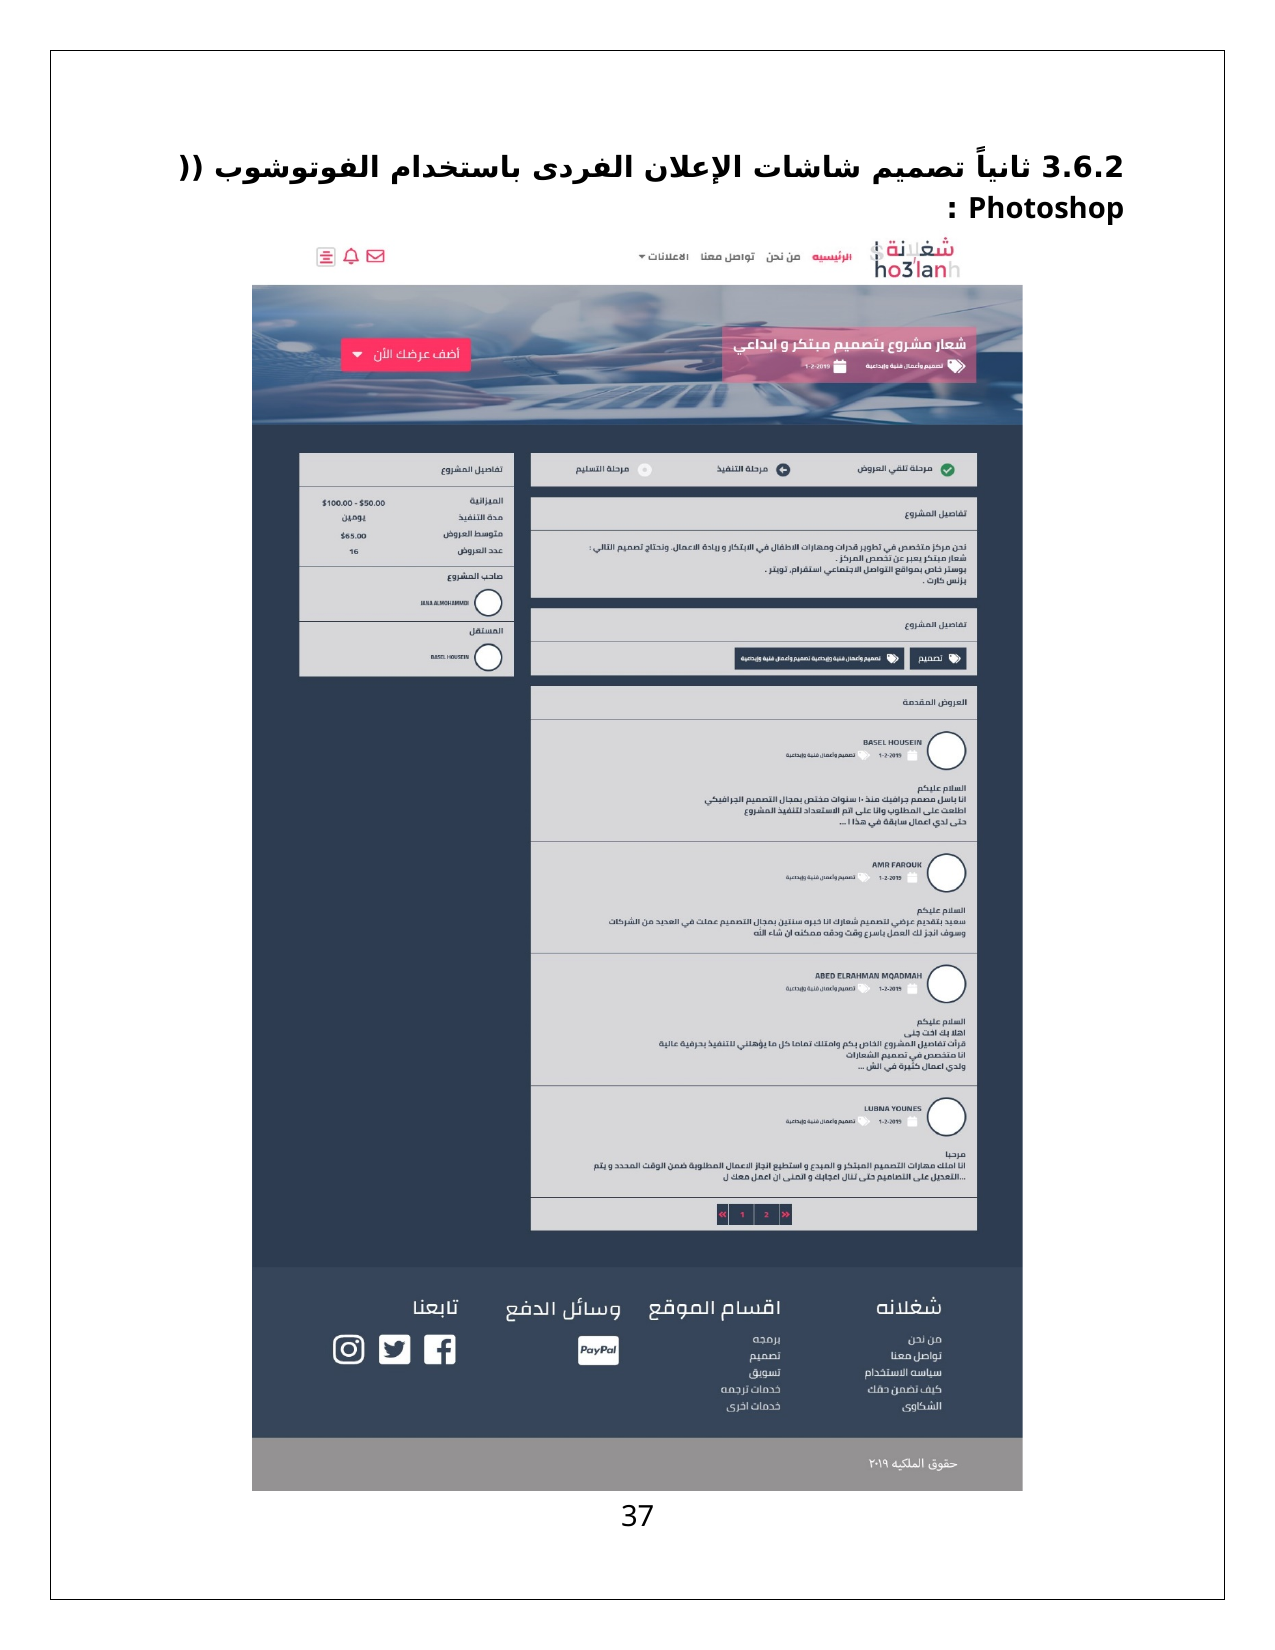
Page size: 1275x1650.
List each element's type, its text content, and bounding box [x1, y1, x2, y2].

picture [252, 230, 1023, 1491]
subtitle 3.6.2 ثانياً تصميم شاشات الإعلان الفردى باستخدام الفوتوشوب ((Photoshop : [150, 150, 1124, 227]
